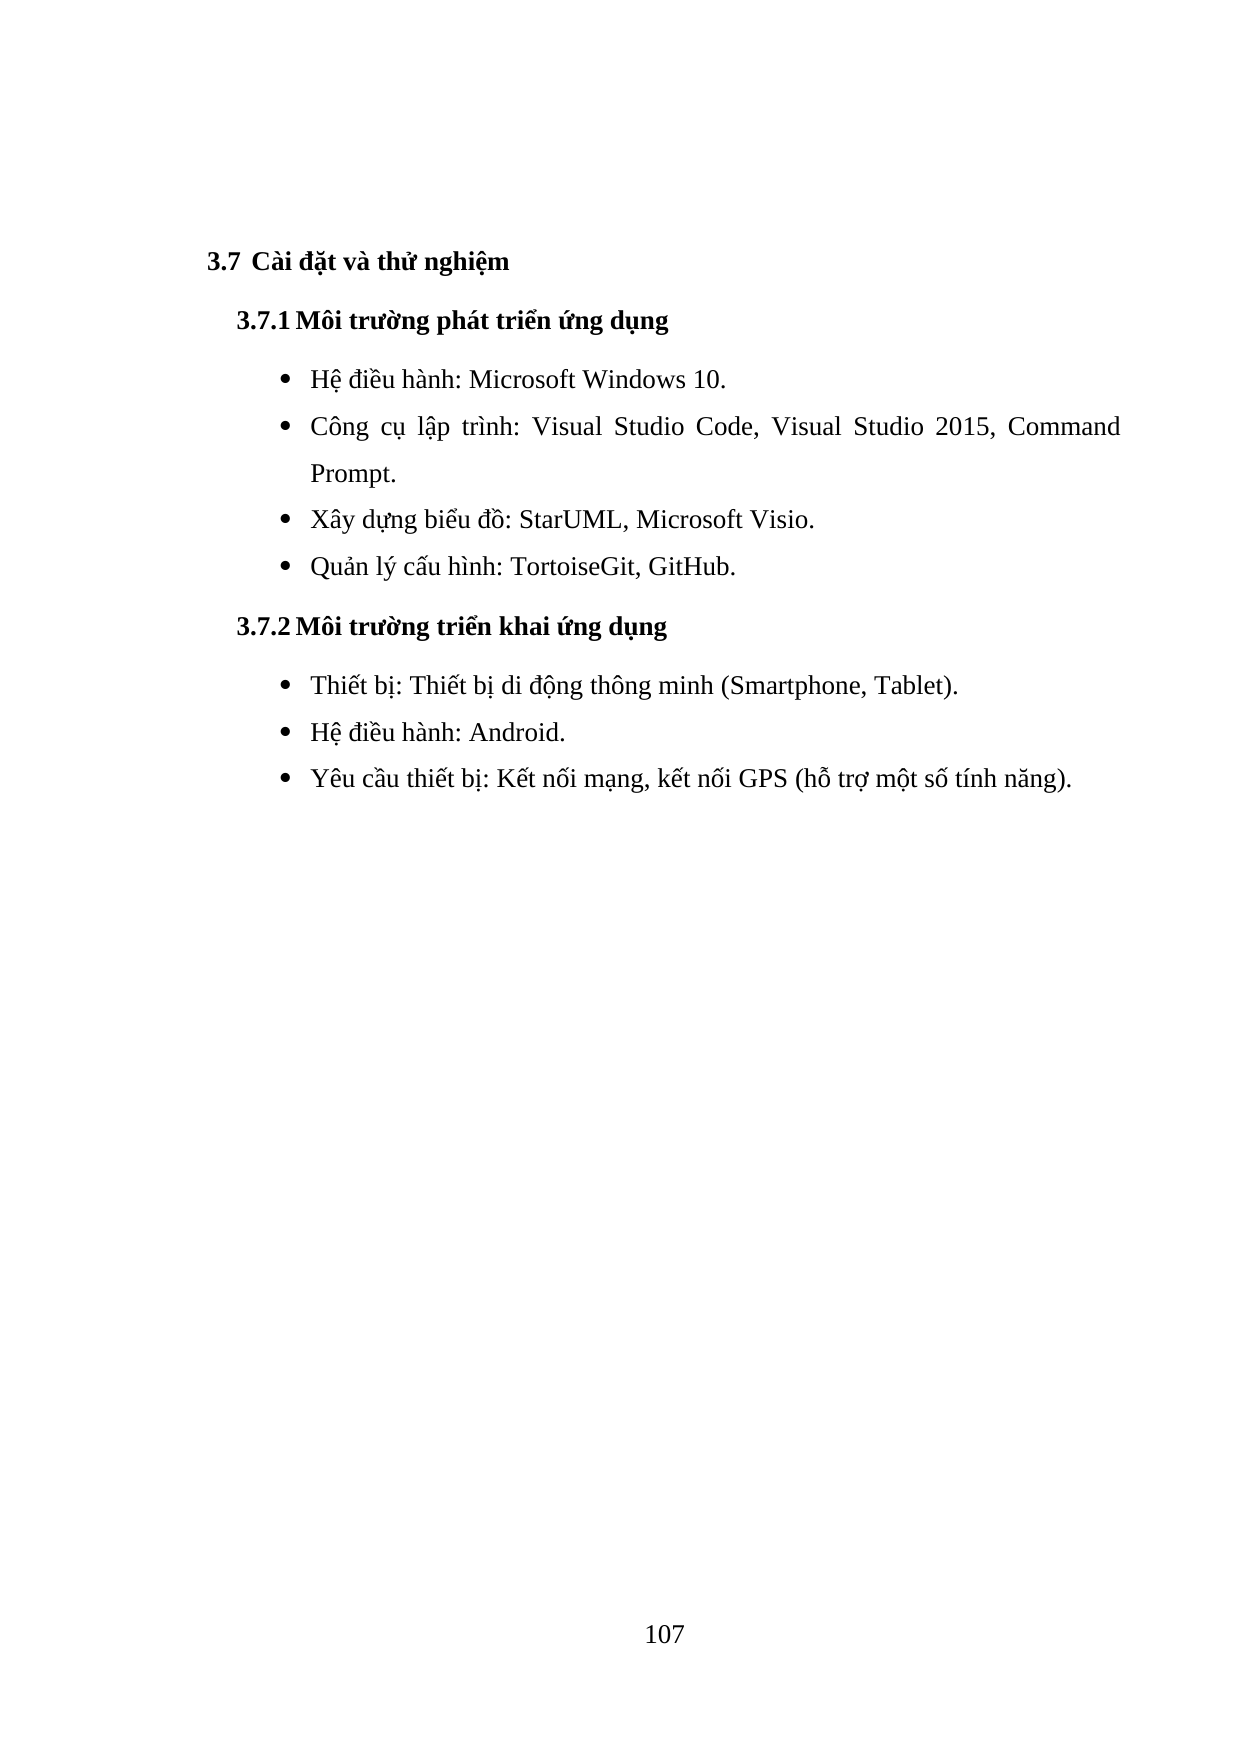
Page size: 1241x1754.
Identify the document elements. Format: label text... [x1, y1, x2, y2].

list Hệ điều hành: Android. [281, 716, 1122, 747]
list Xây dựng biểu đồ: StarUML, Microsoft Visio. [281, 503, 1122, 534]
list Công cụ lập trình: Visual Studio Code, Visual Studio 2015, Command Prompt. [281, 410, 1122, 488]
subtitle Môi trường triển khai ứng dụng [236, 609, 1122, 641]
subtitle Môi trường phát triển ứng dụng [236, 304, 1122, 335]
list Yêu cầu thiết bị: Kết nối mạng, kết nối GPS (hỗ trợ một số tính năng). [281, 762, 1122, 794]
subtitle Cài đặt và thử nghiệm [207, 245, 1122, 276]
list Thiết bị: Thiết bị di động thông minh (Smartphone, Tablet). [281, 669, 1122, 700]
list Quản lý cấu hình: TortoiseGit, GitHub. [281, 550, 1122, 581]
list Hệ điều hành: Microsoft Windows 10. [281, 363, 1122, 394]
